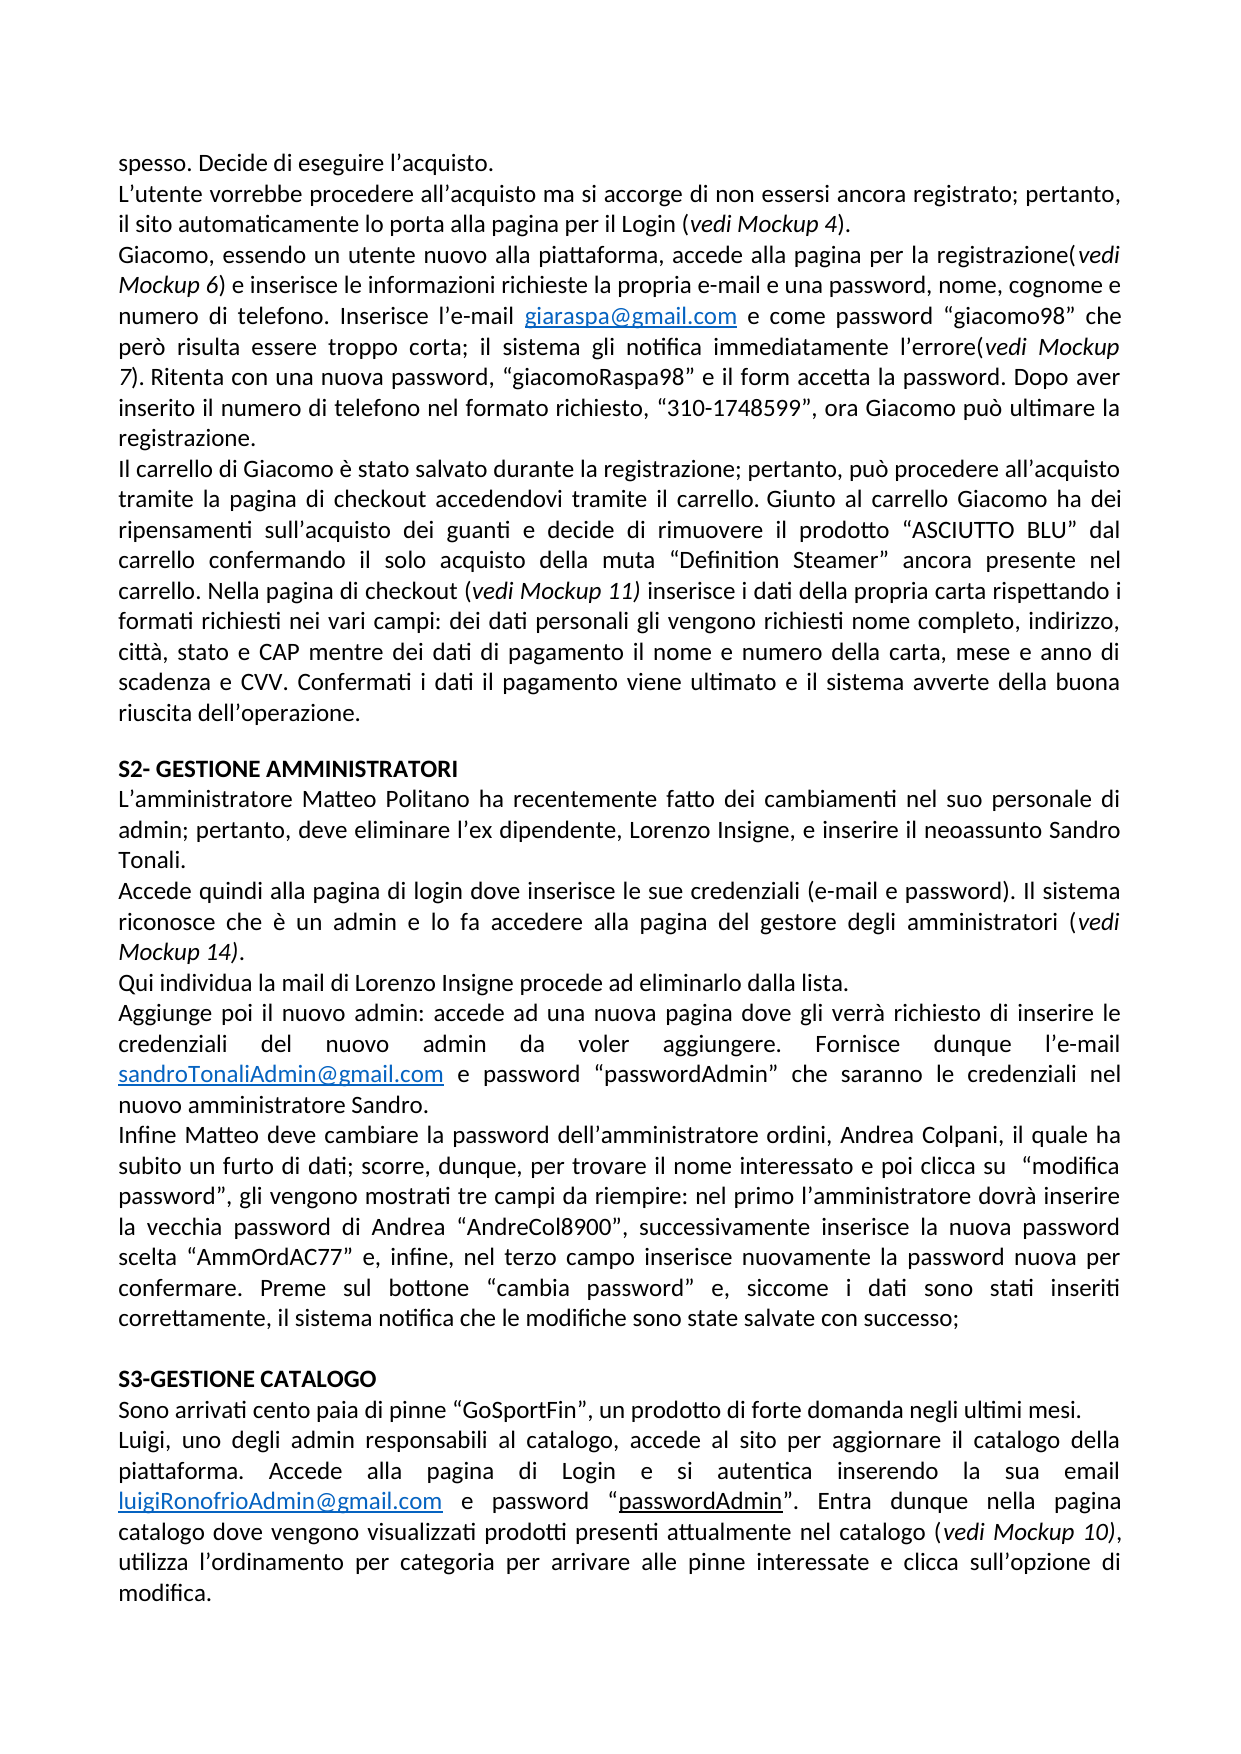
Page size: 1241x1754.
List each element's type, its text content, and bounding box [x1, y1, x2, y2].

text S2- GESTIONE AMMINISTRATORI [118, 753, 1122, 783]
text Luigi, uno degli admin responsabili al catalogo, accede al sito per aggiornare il catalogo della piattaforma. Accede alla pagina di Login e si autentica inserendo la sua email luigiRonofrioAdmin@gmail.com e password “passwordAdmin”. Entra dunque nella pagina catalogo dove vengono visualizzati prodotti presenti attualmente nel catalogo (vedi Mockup 10), utilizza l’ordinamento per categoria per arrivare alle pinne interessate e clicca sull’opzione di modifica. [118, 1424, 1122, 1608]
text L’utente vorrebbe procedere all’acquisto ma si accorge di non essersi ancora registrato; pertanto, il sito automaticamente lo porta alla pagina per il Login (vedi Mockup 4). [118, 178, 1122, 239]
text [118, 148, 1122, 178]
text S3-GESTIONE CATALOGO [118, 1363, 1122, 1394]
text L’amministratore Matteo Politano ha recentemente fatto dei cambiamenti nel suo personale di admin; pertanto, deve eliminare l’ex dipendente, Lorenzo Insigne, e inserire il neoassunto Sandro Tonali. [118, 783, 1122, 875]
text Sono arrivati cento paia di pinne “GoSportFin”, un prodotto di forte domanda negli ultimi mesi. [118, 1394, 1122, 1424]
text Aggiunge poi il nuovo admin: accede ad una nuova pagina dove gli verrà richiesto di inserire le credenziali del nuovo admin da voler aggiungere. Fornisce dunque l’e-mail sandroTonaliAdmin@gmail.com e password “passwordAdmin” che saranno le credenziali nel nuovo amministratore Sandro. [118, 997, 1122, 1119]
text Accede quindi alla pagina di login dove inserisce le sue credenziali (e-mail e password). Il sistema riconosce che è un admin e lo fa accedere alla pagina del gestore degli amministratori (vedi Mockup 14). [118, 875, 1122, 967]
text Giacomo, essendo un utente nuovo alla piattaforma, accede alla pagina per la registrazione(vedi Mockup 6) e inserisce le informazioni richieste la propria e-mail e una password, nome, cognome e numero di telefono. Inserisce l’e-mail giaraspa@gmail.com e come password “giacomo98” che però risulta essere troppo corta; il sistema gli notifica immediatamente l’errore(vedi Mockup 7). Ritenta con una nuova password, “giacomoRaspa98” e il form accetta la password. Dopo aver inserito il numero di telefono nel formato richiesto, “310-1748599”, ora Giacomo può ultimare la registrazione. [118, 239, 1122, 453]
text Il carrello di Giacomo è stato salvato durante la registrazione; pertanto, può procedere all’acquisto tramite la pagina di checkout accedendovi tramite il carrello. Giunto al carrello Giacomo ha dei ripensamenti sull’acquisto dei guanti e decide di rimuovere il prodotto “ASCIUTTO BLU” dal carrello confermando il solo acquisto della muta “Definition Steamer” ancora presente nel carrello. Nella pagina di checkout (vedi Mockup 11) inserisce i dati della propria carta rispettando i formati richiesti nei vari campi: dei dati personali gli vengono richiesti nome completo, indirizzo, città, stato e CAP mentre dei dati di pagamento il nome e numero della carta, mese e anno di scadenza e CVV. Confermati i dati il pagamento viene ultimato e il sistema avverte della buona riuscita dell’operazione. [118, 453, 1122, 727]
text Infine Matteo deve cambiare la password dell’amministratore ordini, Andrea Colpani, il quale ha subito un furto di dati; scorre, dunque, per trovare il nome interessato e poi clicca su “modifica password”, gli vengono mostrati tre campi da riempire: nel primo l’amministratore dovrà inserire la vecchia password di Andrea “AndreCol8900”, successivamente inserisce la nuova password scelta “AmmOrdAC77” e, infine, nel terzo campo inserisce nuovamente la password nuova per confermare. Preme sul bottone “cambia password” e, siccome i dati sono stati inseriti correttamente, il sistema notifica che le modifiche sono state salvate con successo; [118, 1119, 1122, 1333]
text Qui individua la mail di Lorenzo Insigne procede ad eliminarlo dalla lista. [118, 967, 1122, 997]
